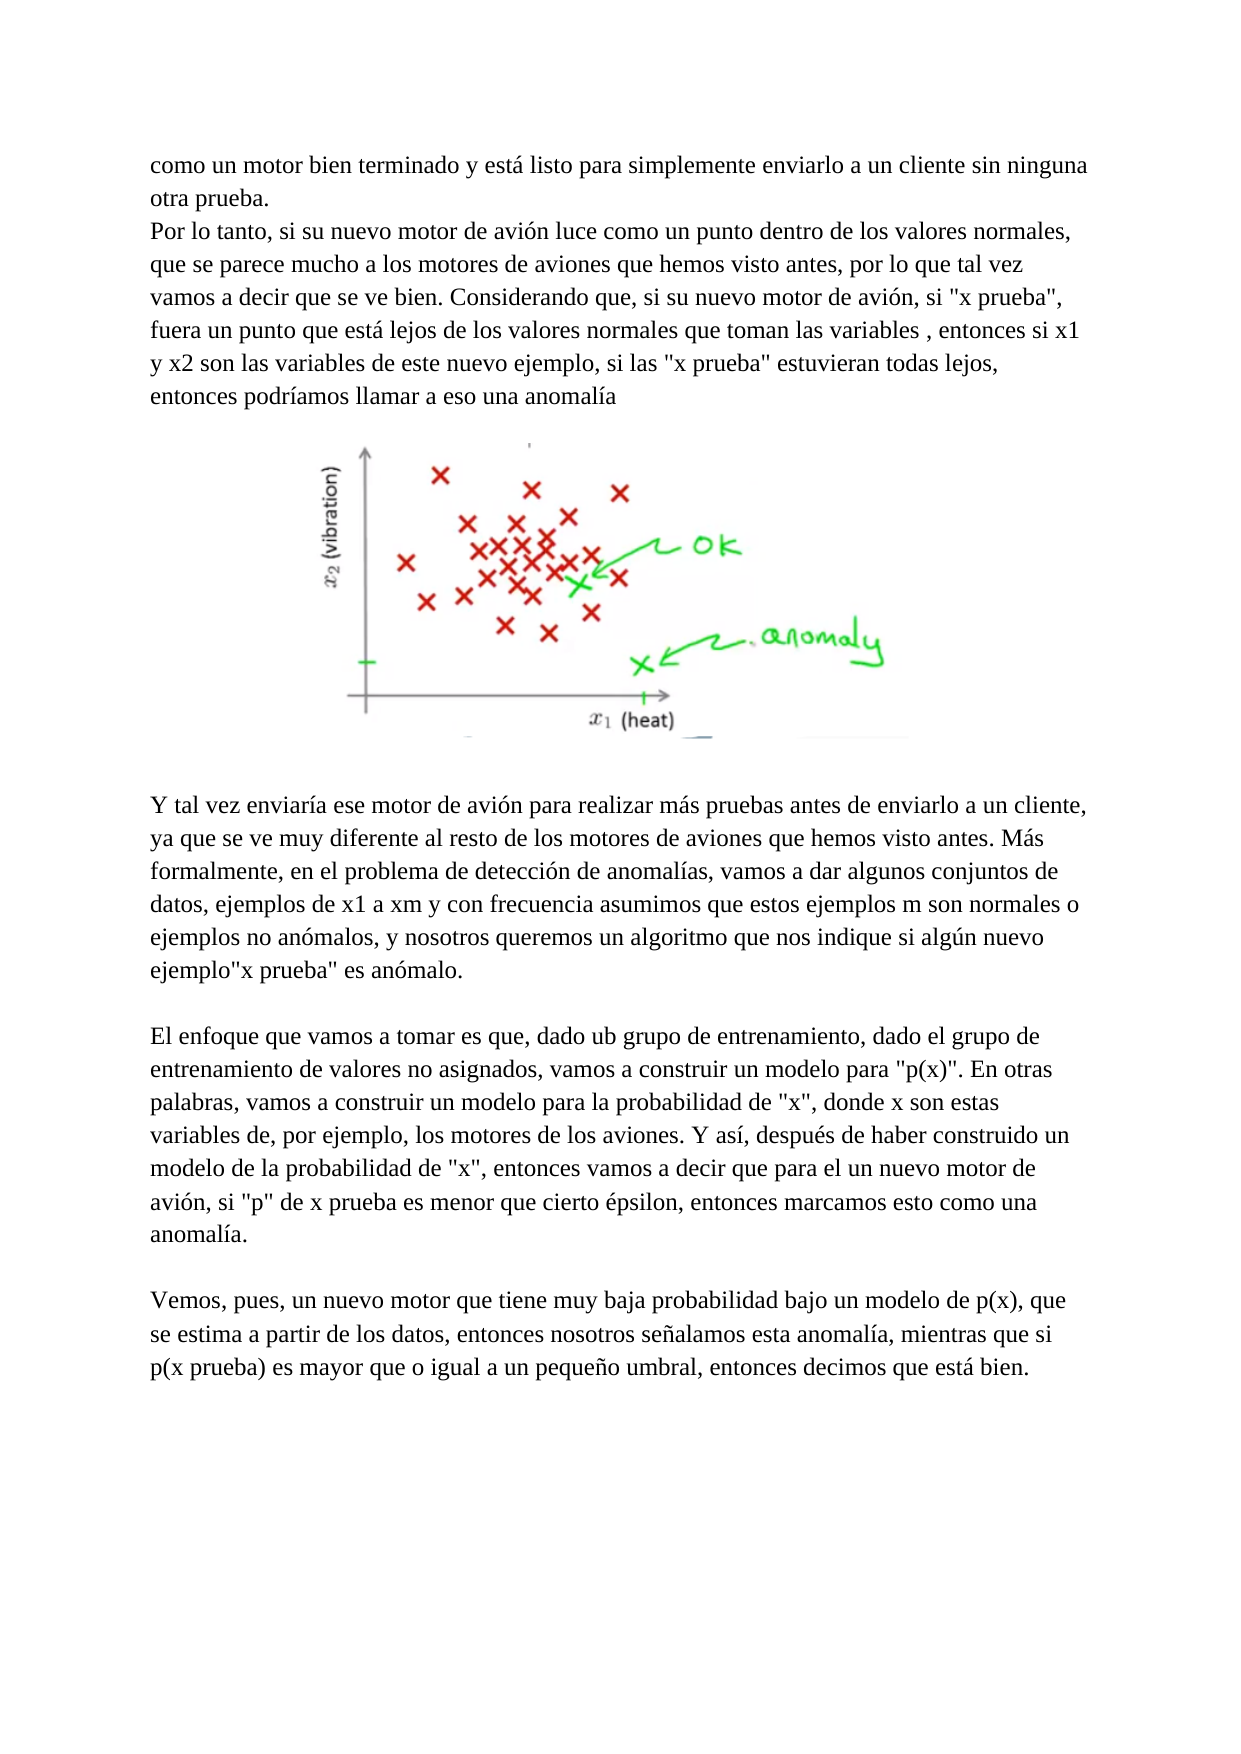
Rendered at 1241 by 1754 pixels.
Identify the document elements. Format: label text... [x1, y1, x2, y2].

text El enfoque que vamos a tomar es que, dado ub grupo de entrenamiento, dado el grupo de entrenamiento de valores no asignados, vamos a construir un modelo para "p(x)". En otras palabras, vamos a construir un modelo para la probabilidad de "x", donde x son estas variables de, por ejemplo, los motores de los aviones. Y así, después de haber construido un modelo de la probabilidad de "x", entonces vamos a decir que para el un nuevo motor de avión, si "p" de x prueba es menor que cierto épsilon, entonces marcamos esto como una anomalía. [150, 1021, 1090, 1248]
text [150, 150, 1090, 440]
picture [310, 443, 931, 754]
text Y tal vez enviaría ese motor de avión para realizar más pruebas antes de enviarlo a un cliente, ya que se ve muy diferente al resto de los motores de aviones que hemos visto antes. Más formalmente, en el problema de detección de anomalías, vamos a dar algunos conjuntos de datos, ejemplos de x1 a xm y con frecuencia asumimos que estos ejemplos m son normales o ejemplos no anómalos, y nosotros queremos un algoritmo que nos indique si algún nuevo ejemplo"x prueba" es anómalo. [150, 757, 1090, 984]
text Vemos, pues, un nuevo motor que tiene muy baja probabilidad bajo un modelo de p(x), que se estima a partir de los datos, entonces nosotros señalamos esta anomalía, mientras que si p(x prueba) es mayor que o igual a un pequeño umbral, entonces decimos que está bien. [150, 1253, 1090, 1380]
